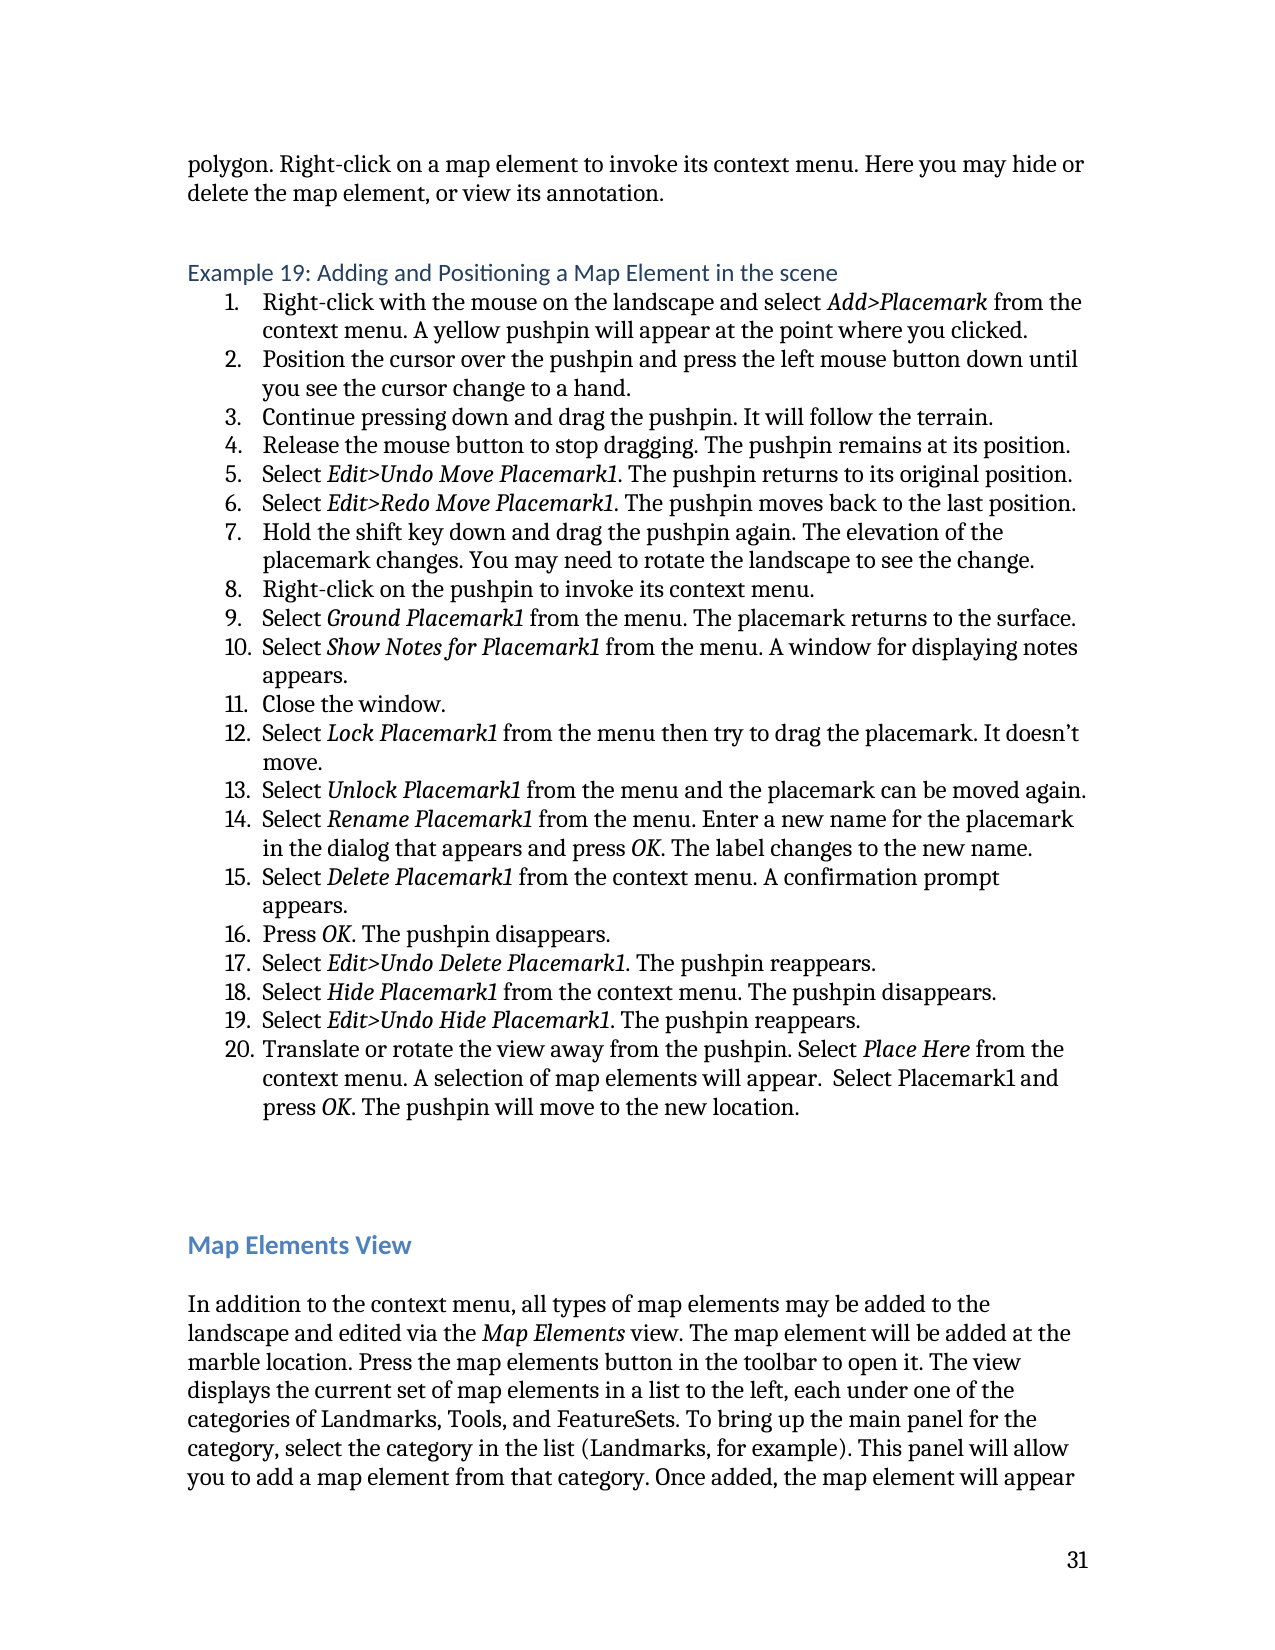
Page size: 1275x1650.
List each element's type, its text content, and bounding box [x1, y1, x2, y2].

list Close the window. [225, 690, 1087, 719]
list Right-click on the pushpin to invoke its context menu. [225, 575, 1087, 604]
list Select Lock Placemark1 from the menu then try to drag the placemark. It doesn’t move. [225, 719, 1087, 776]
list Select Edit>Undo Move Placemark1. The pushpin returns to its original position. [225, 460, 1087, 489]
list Translate or rotate the view away from the pushpin. Select Place Here from the context menu. A selection of map elements will appear. Select Placemark1 and press OK. The pushpin will move to the new location. [225, 1035, 1087, 1121]
list Right-click with the mouse on the landscape and select Add>Placemark from the context menu. A yellow pushpin will appear at the point where you clicked. [225, 288, 1087, 345]
subtitle Example 19: Adding and Positioning a Map Element in the scene [187, 257, 1087, 288]
list Select Show Notes for Placemark1 from the menu. A window for displaying notes appears. [225, 633, 1087, 690]
list Select Hide Placemark1 from the context menu. The pushpin disappears. [225, 978, 1087, 1006]
list Select Edit>Undo Delete Placemark1. The pushpin reappears. [225, 949, 1087, 978]
list Select Delete Placemark1 from the context menu. A confirmation prompt appears. [225, 863, 1087, 920]
list Position the cursor over the pushpin and press the left mouse button down until you see the cursor change to a hand. [225, 345, 1087, 403]
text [187, 1290, 1087, 1491]
list Hold the shift key down and drag the pushpin again. The elevation of the placemark changes. You may need to rotate the landscape to see the change. [225, 518, 1087, 575]
subtitle Map Elements View [187, 1228, 1087, 1261]
list Select Rename Placemark1 from the menu. Enter a new name for the placemark in the dialog that appears and press OK. The label changes to the new name. [225, 805, 1087, 863]
list Continue pressing down and drag the pushpin. It will follow the terrain. [225, 403, 1087, 431]
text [187, 150, 1087, 207]
list Press OK. The pushpin disappears. [225, 920, 1087, 949]
list Select Unlock Placemark1 from the menu and the placemark can be moved again. [225, 776, 1087, 805]
list Select Edit>Redo Move Placemark1. The pushpin moves back to the last position. [225, 489, 1087, 518]
list Select Edit>Undo Hide Placemark1. The pushpin reappears. [225, 1006, 1087, 1035]
list Release the mouse button to stop dragging. The pushpin remains at its position. [225, 431, 1087, 460]
list Select Ground Placemark1 from the menu. The placemark returns to the surface. [225, 604, 1087, 633]
